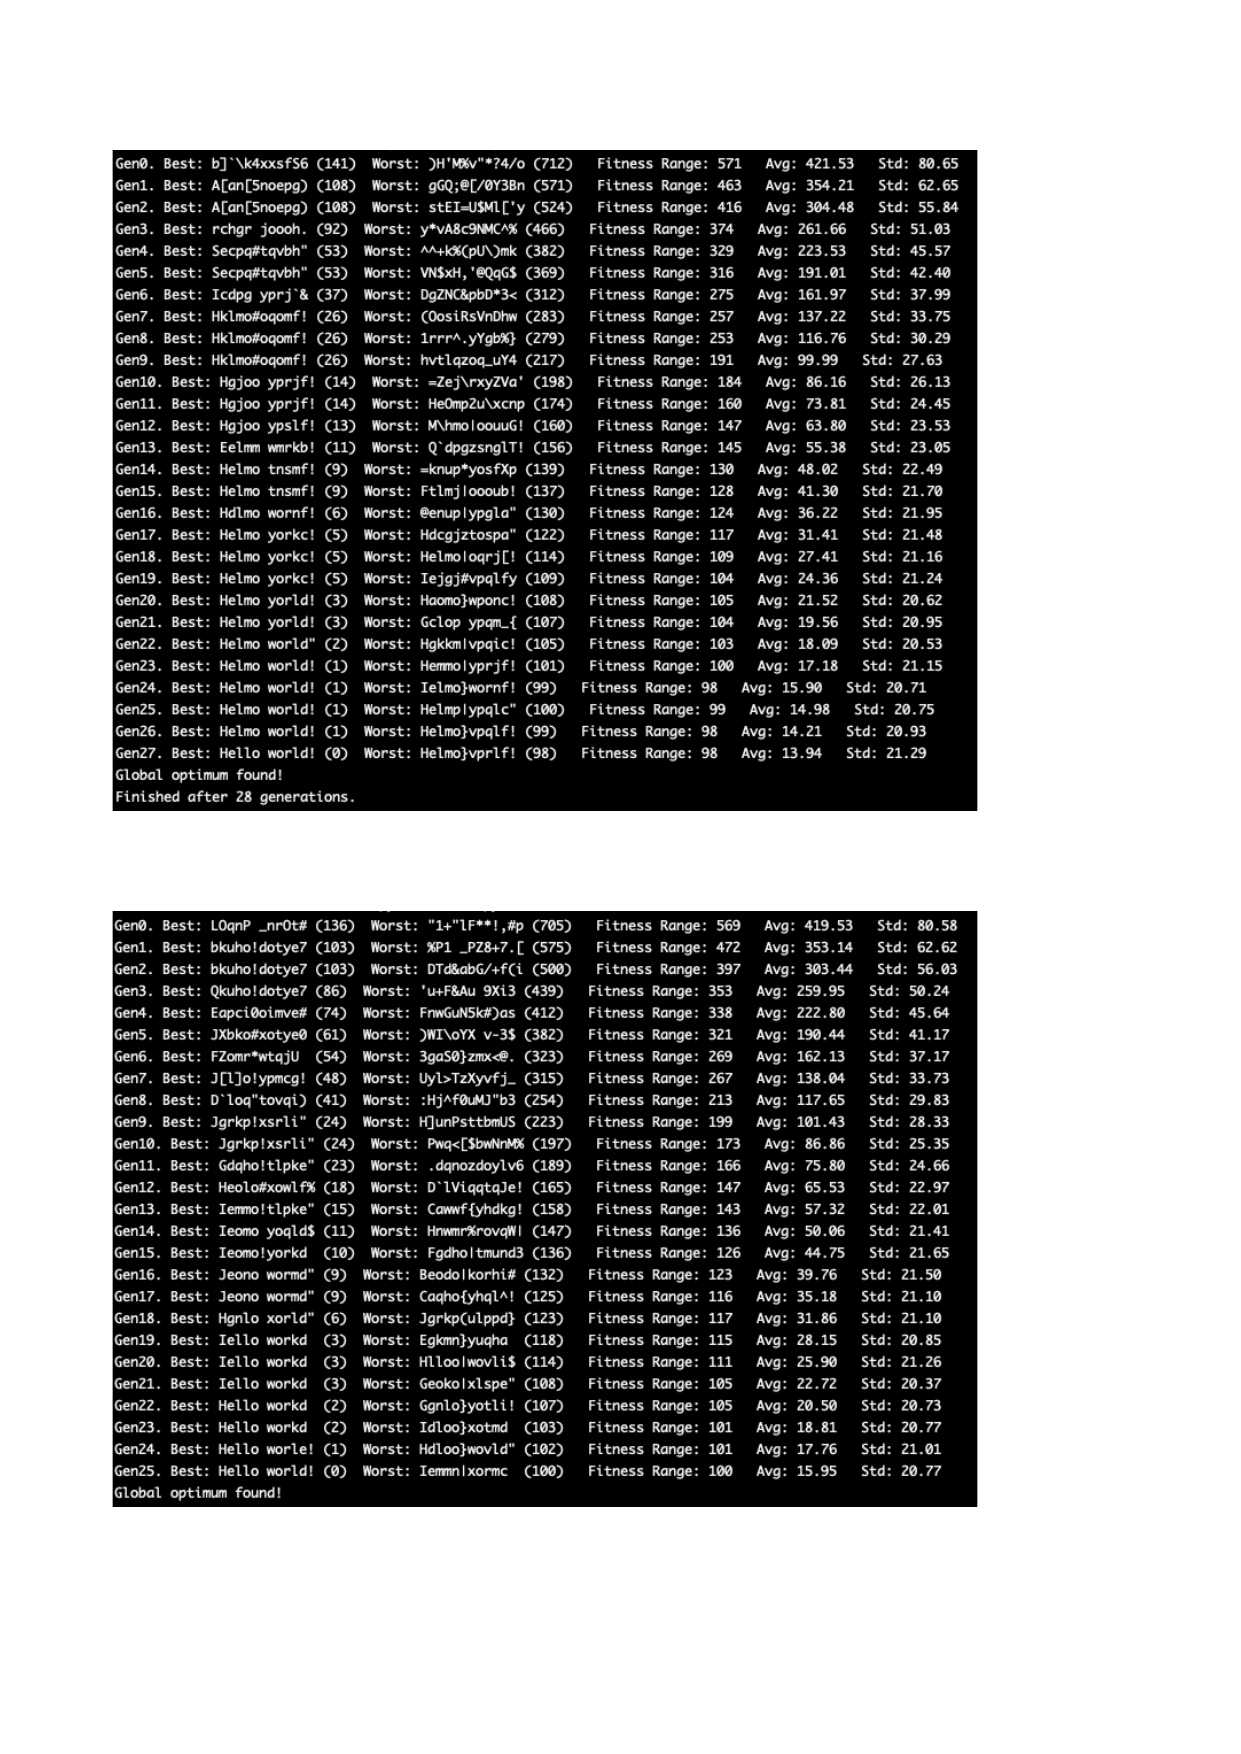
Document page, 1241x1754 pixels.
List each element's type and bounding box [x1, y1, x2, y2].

picture [112, 911, 978, 1507]
picture [112, 150, 978, 811]
